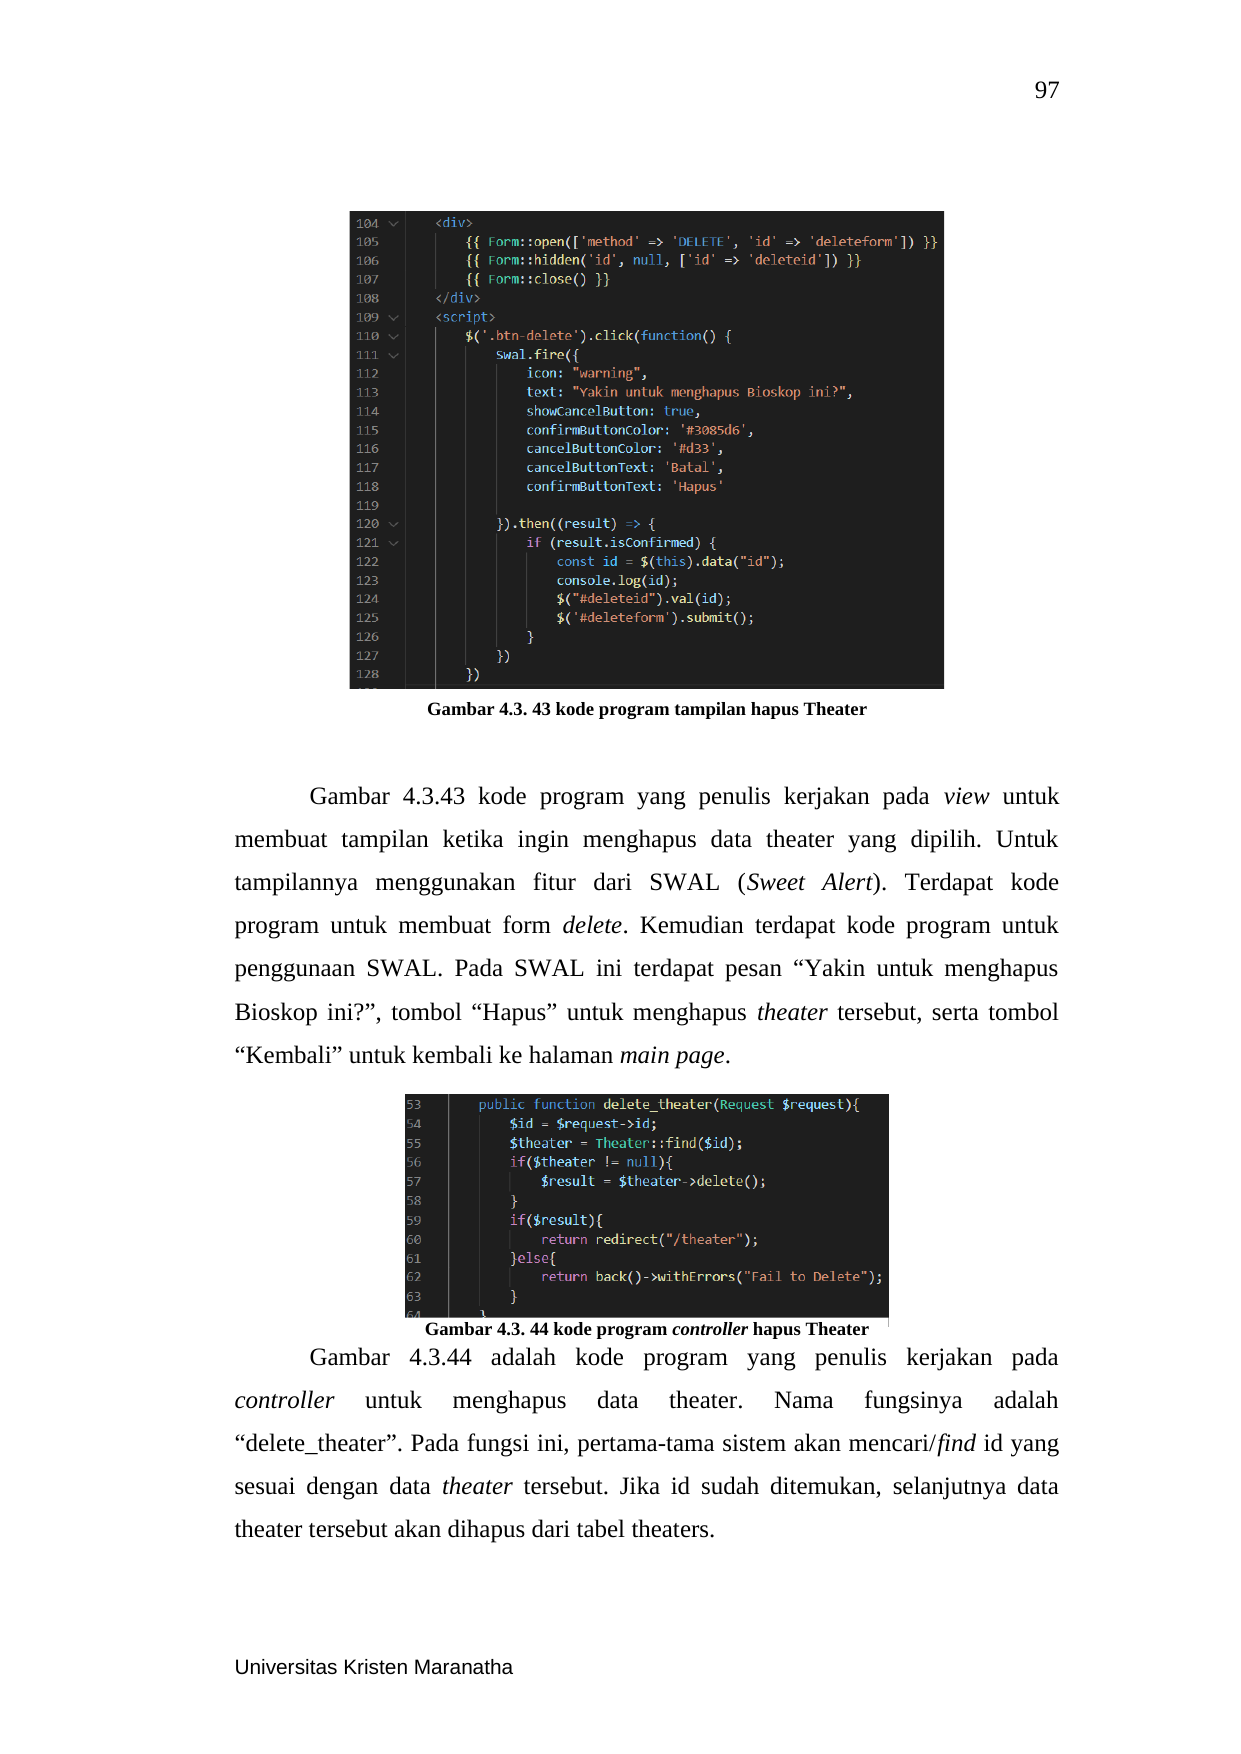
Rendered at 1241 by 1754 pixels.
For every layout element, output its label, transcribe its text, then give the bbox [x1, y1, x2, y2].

text Gambar 4.3.43 kode program yang penulis kerjakan pada view untuk membuat tampilan ketika ingin menghapus data theater yang dipilih. Untuk tampilannya menggunakan fitur dari SWAL (Sweet Alert). Terdapat kode program untuk membuat form delete. Kemudian terdapat kode program untuk penggunaan SWAL. Pada SWAL ini terdapat pesan “Yakin untuk menghapus Bioskop ini?”, tombol “Hapus” untuk menghapus theater tersebut, serta tombol “Kembali” untuk kembali ke halaman main page. [234, 781, 1059, 1068]
text Gambar 4.3.44 adalah kode program yang penulis kerjakan pada controller untuk menghapus data theater. Nama fungsinya adalah “delete_theater”. Pada fungsi ini, pertama-tama sistem akan mencari/find id yang sesuai dengan data theater tersebut. Jika id sudah ditemukan, selanjutnya data theater tersebut akan dihapus dari tabel theaters. [234, 1342, 1059, 1543]
picture [349, 211, 945, 689]
picture [405, 1094, 889, 1317]
